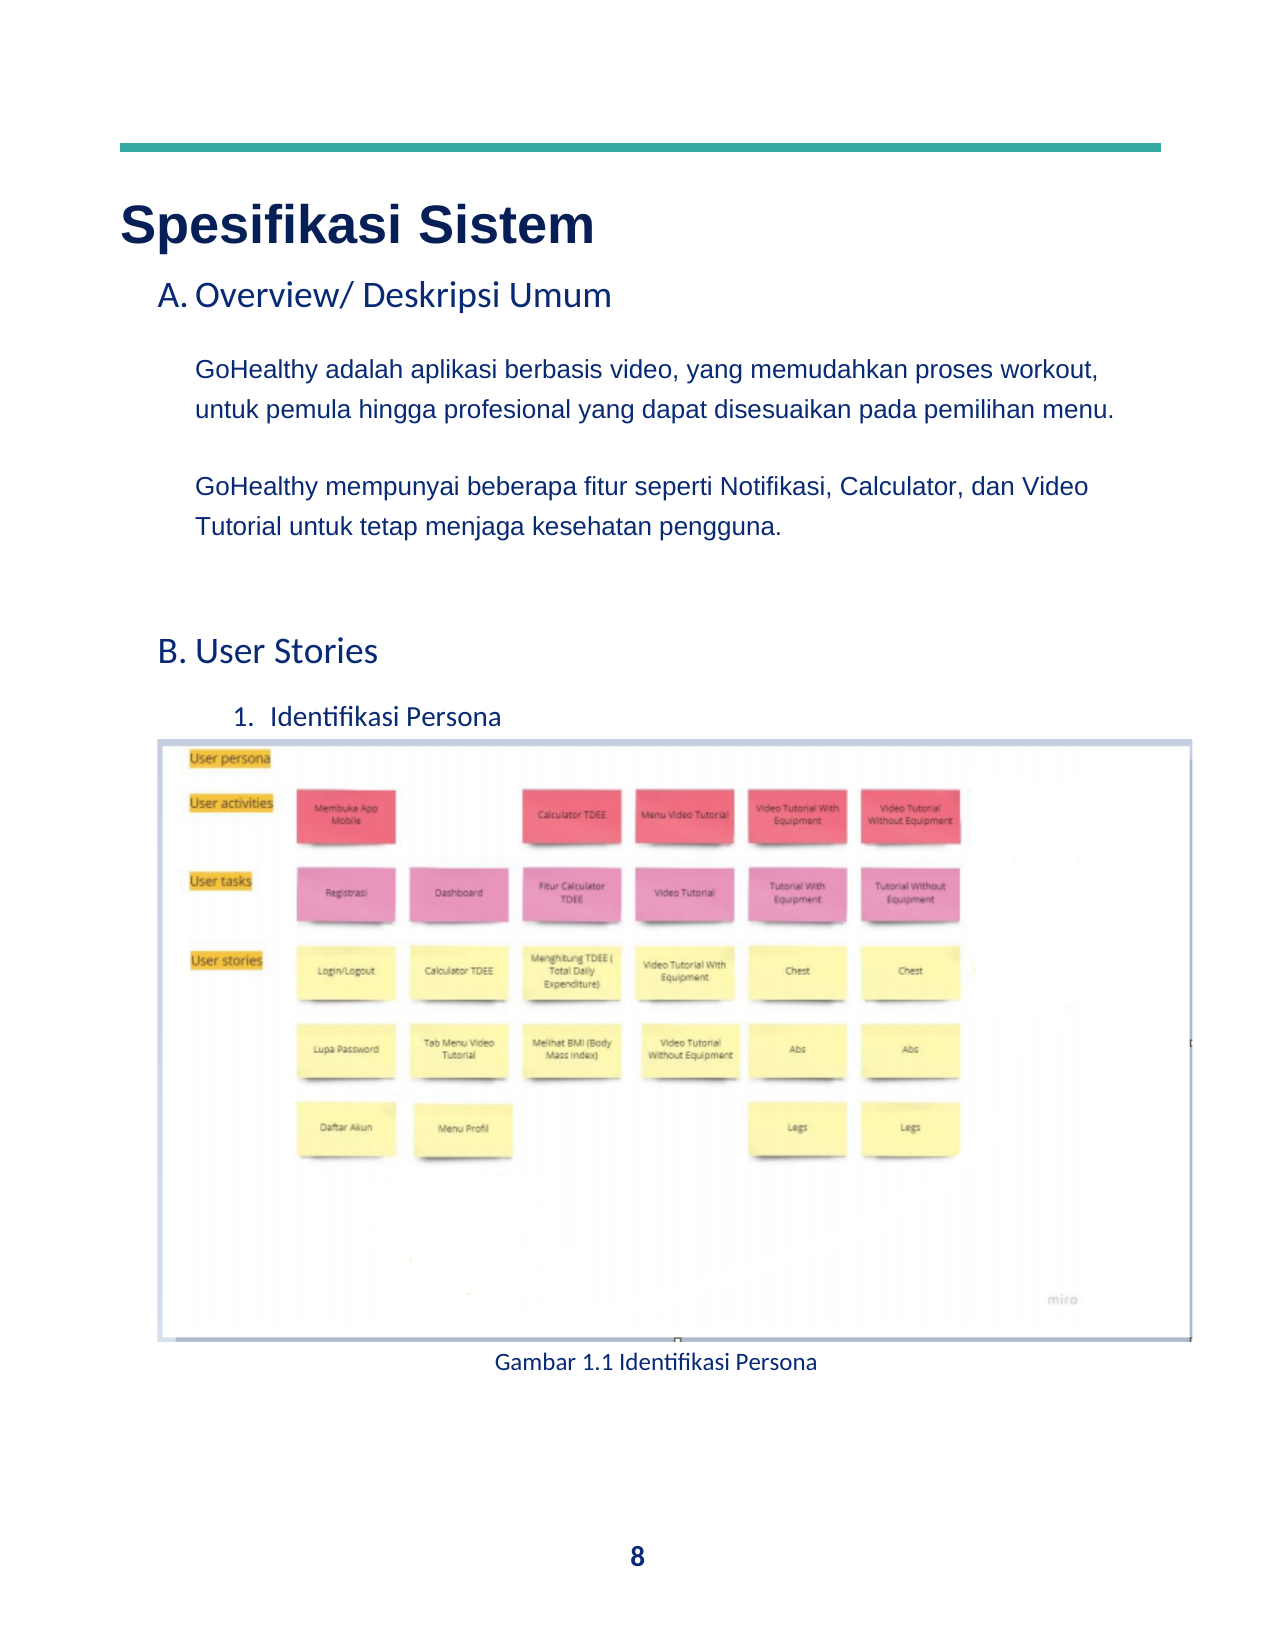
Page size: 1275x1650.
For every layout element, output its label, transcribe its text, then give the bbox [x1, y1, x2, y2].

subtitle Overview/ Deskripsi Umum [157, 271, 1155, 316]
text GoHealthy mempunyai beberapa fitur seperti Notifikasi, Calculator, dan Video Tutorial untuk tetap menjaga kesehatan pengguna. [195, 471, 1155, 540]
subtitle Spesifikasi Sistem [120, 193, 1155, 255]
picture [157, 739, 1193, 1342]
list Identifikasi Persona [232, 698, 1155, 734]
text Gambar 1.1 Identifikasi Persona [157, 1347, 1155, 1377]
subtitle User Stories [157, 627, 1155, 673]
text GoHealthy adalah aplikasi berbasis video, yang memudahkan proses workout, untuk pemula hingga profesional yang dapat disesuaikan pada pemilihan menu. [195, 354, 1155, 423]
